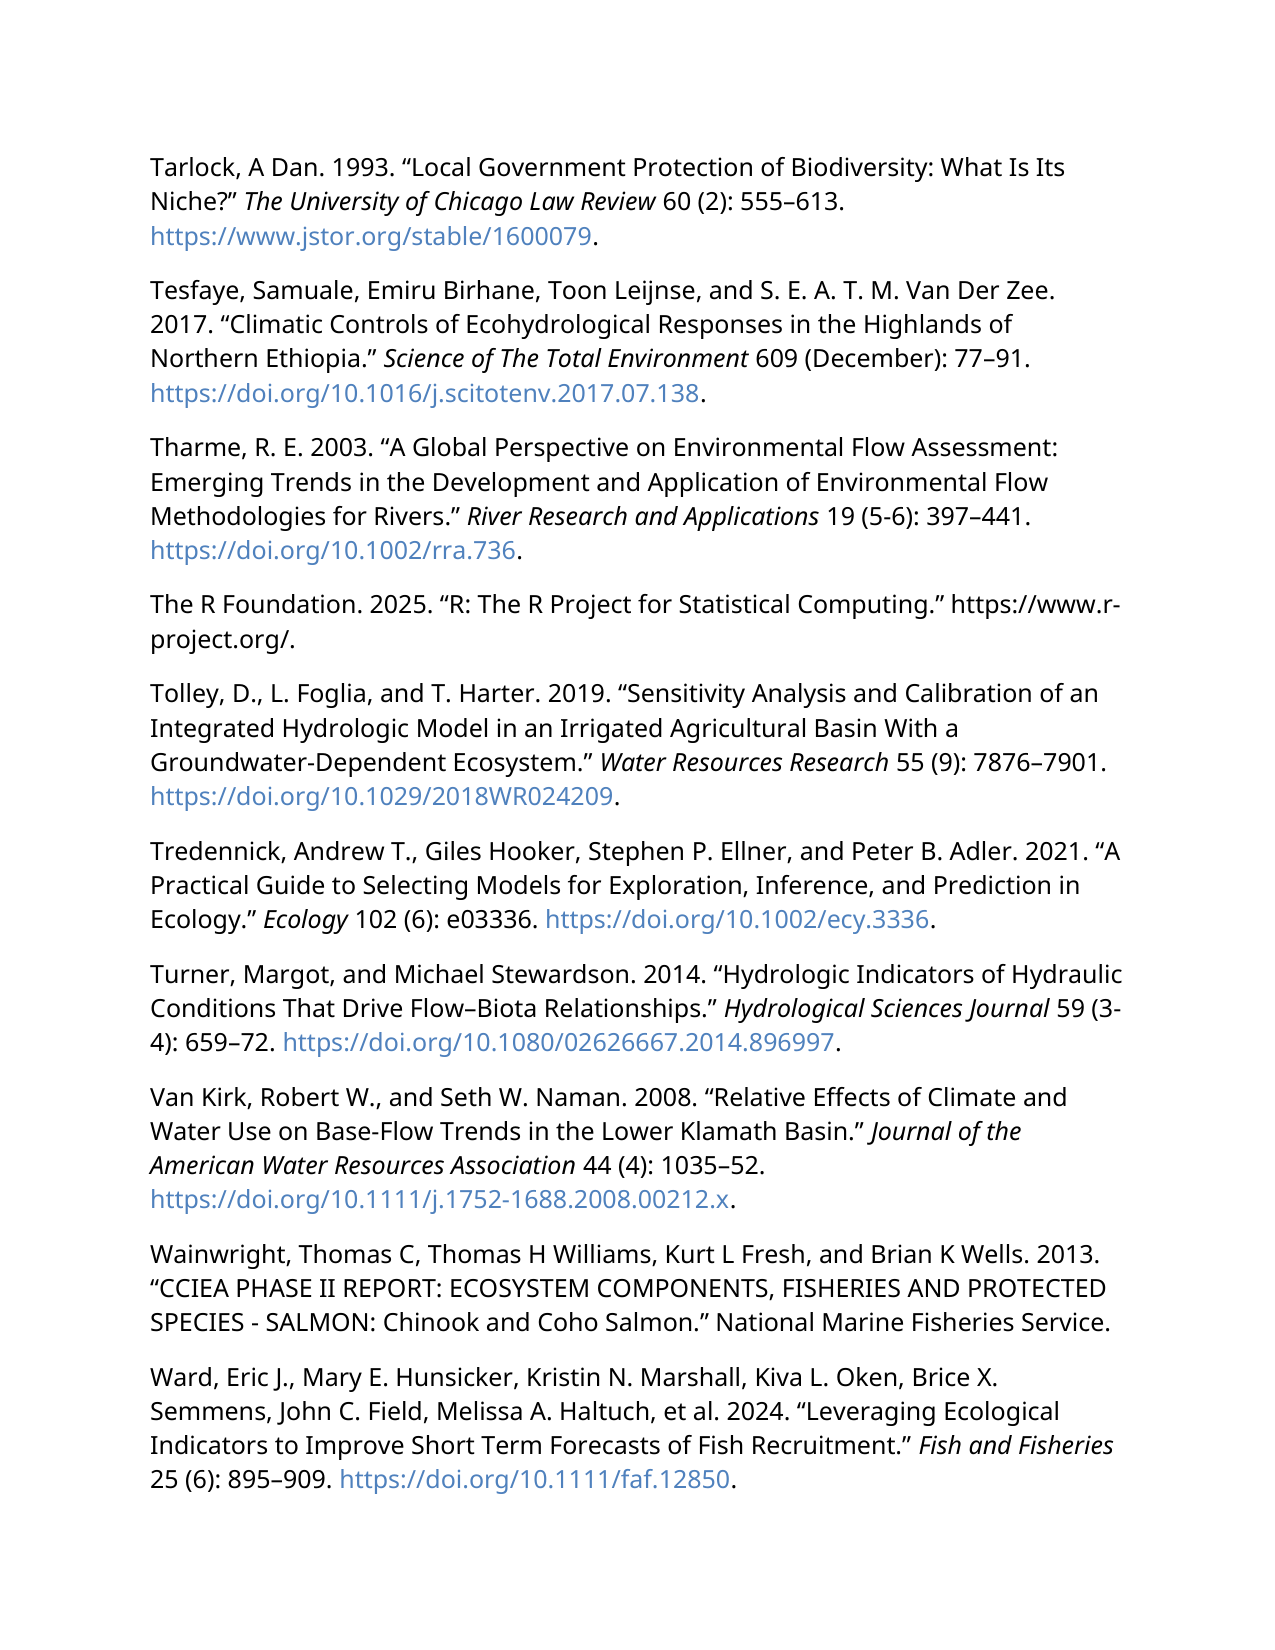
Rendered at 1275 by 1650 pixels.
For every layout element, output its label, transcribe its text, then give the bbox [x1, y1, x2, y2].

text Tesfaye, Samuale, Emiru Birhane, Toon Leijnse, and S. E. A. T. M. Van Der Zee. 2017. “Climatic Controls of Ecohydrological Responses in the Highlands of Northern Ethiopia.” Science of The Total Environment 609 (December): 77–91. https://doi.org/10.1016/j.scitotenv.2017.07.138. [150, 273, 1125, 409]
text Ward, Eric J., Mary E. Hunsicker, Kristin N. Marshall, Kiva L. Oken, Brice X. Semmens, John C. Field, Melissa A. Haltuch, et al. 2024. “Leveraging Ecological Indicators to Improve Short Term Forecasts of Fish Recruitment.” Fish and Fisheries 25 (6): 895–909. https://doi.org/10.1111/faf.12850. [150, 1359, 1125, 1496]
text Tarlock, A Dan. 1993. “Local Government Protection of Biodiversity: What Is Its Niche?” The University of Chicago Law Review 60 (2): 555–613. https://www.jstor.org/stable/1600079. [150, 150, 1125, 252]
text Wainwright, Thomas C, Thomas H Williams, Kurt L Fresh, and Brian K Wells. 2013. “CCIEA PHASE II REPORT: ECOSYSTEM COMPONENTS, FISHERIES AND PROTECTED SPECIES - SALMON: Chinook and Coho Salmon.” National Marine Fisheries Service. [150, 1236, 1125, 1338]
text Tredennick, Andrew T., Giles Hooker, Stephen P. Ellner, and Peter B. Adler. 2021. “A Practical Guide to Selecting Models for Exploration, Inference, and Prediction in Ecology.” Ecology 102 (6): e03336. https://doi.org/10.1002/ecy.3336. [150, 833, 1125, 935]
text Turner, Margot, and Michael Stewardson. 2014. “Hydrologic Indicators of Hydraulic Conditions That Drive Flow–Biota Relationships.” Hydrological Sciences Journal 59 (3-4): 659–72. https://doi.org/10.1080/02626667.2014.896997. [150, 956, 1125, 1058]
text Van Kirk, Robert W., and Seth W. Naman. 2008. “Relative Effects of Climate and Water Use on Base-Flow Trends in the Lower Klamath Basin.” Journal of the American Water Resources Association 44 (4): 1035–52. https://doi.org/10.1111/j.1752-1688.2008.00212.x. [150, 1079, 1125, 1216]
text Tharme, R. E. 2003. “A Global Perspective on Environmental Flow Assessment: Emerging Trends in the Development and Application of Environmental Flow Methodologies for Rivers.” River Research and Applications 19 (5-6): 397–441. https://doi.org/10.1002/rra.736. [150, 430, 1125, 566]
text The R Foundation. 2025. “R: The R Project for Statistical Computing.” https://www.r-project.org/. [150, 587, 1125, 655]
text Tolley, D., L. Foglia, and T. Harter. 2019. “Sensitivity Analysis and Calibration of an Integrated Hydrologic Model in an Irrigated Agricultural Basin With a Groundwater-Dependent Ecosystem.” Water Resources Research 55 (9): 7876–7901. https://doi.org/10.1029/2018WR024209. [150, 676, 1125, 812]
